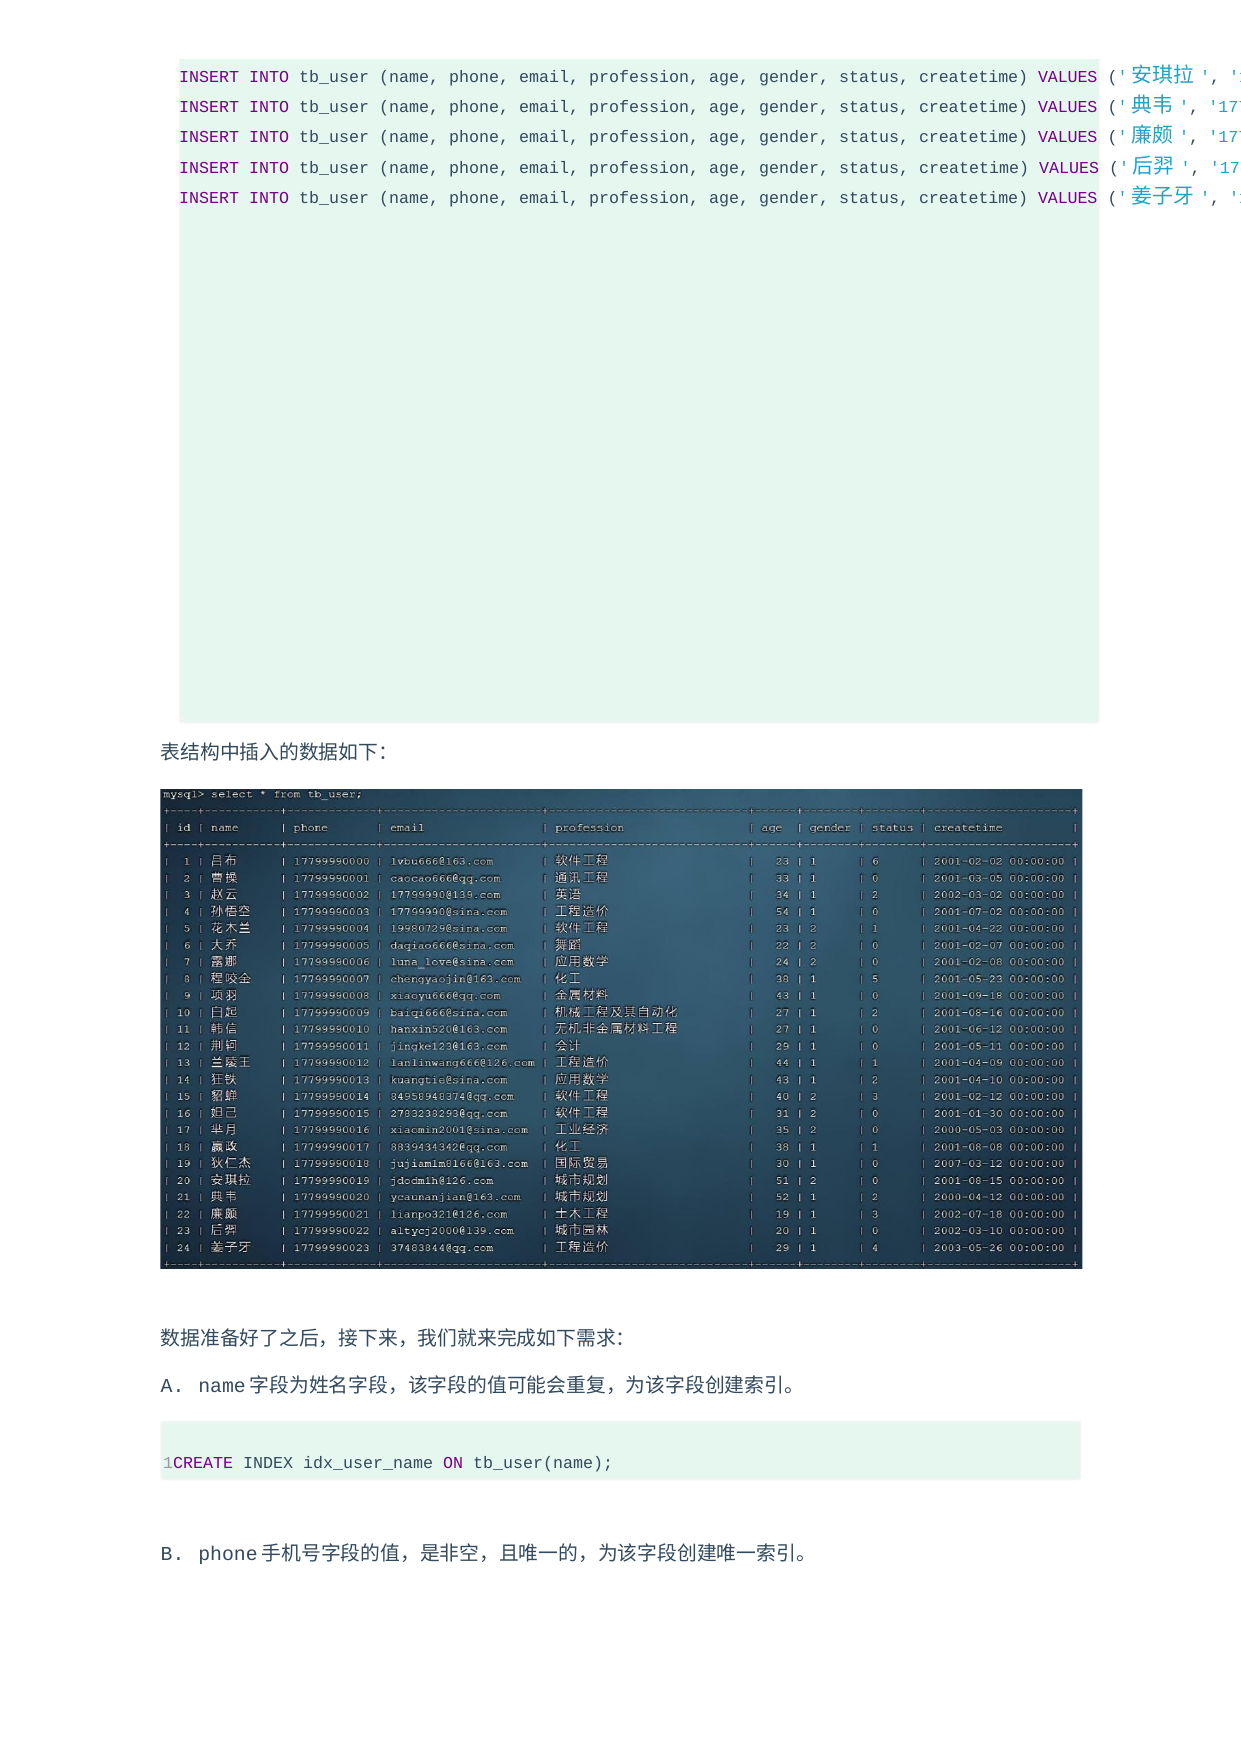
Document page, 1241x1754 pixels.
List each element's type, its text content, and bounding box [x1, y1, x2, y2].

list phone手机号字段的值，是非空，且唯一的，为该字段创建唯一索引。 [160, 1537, 1094, 1566]
picture [160, 789, 1083, 1269]
text 数据准备好了之后，接下来，我们就来完成如下需求： [160, 1322, 1094, 1351]
text 表结构中插入的数据如下： [160, 737, 1094, 765]
list name字段为姓名字段，该字段的值可能会重复，为该字段创建索引。 [160, 1370, 1094, 1398]
